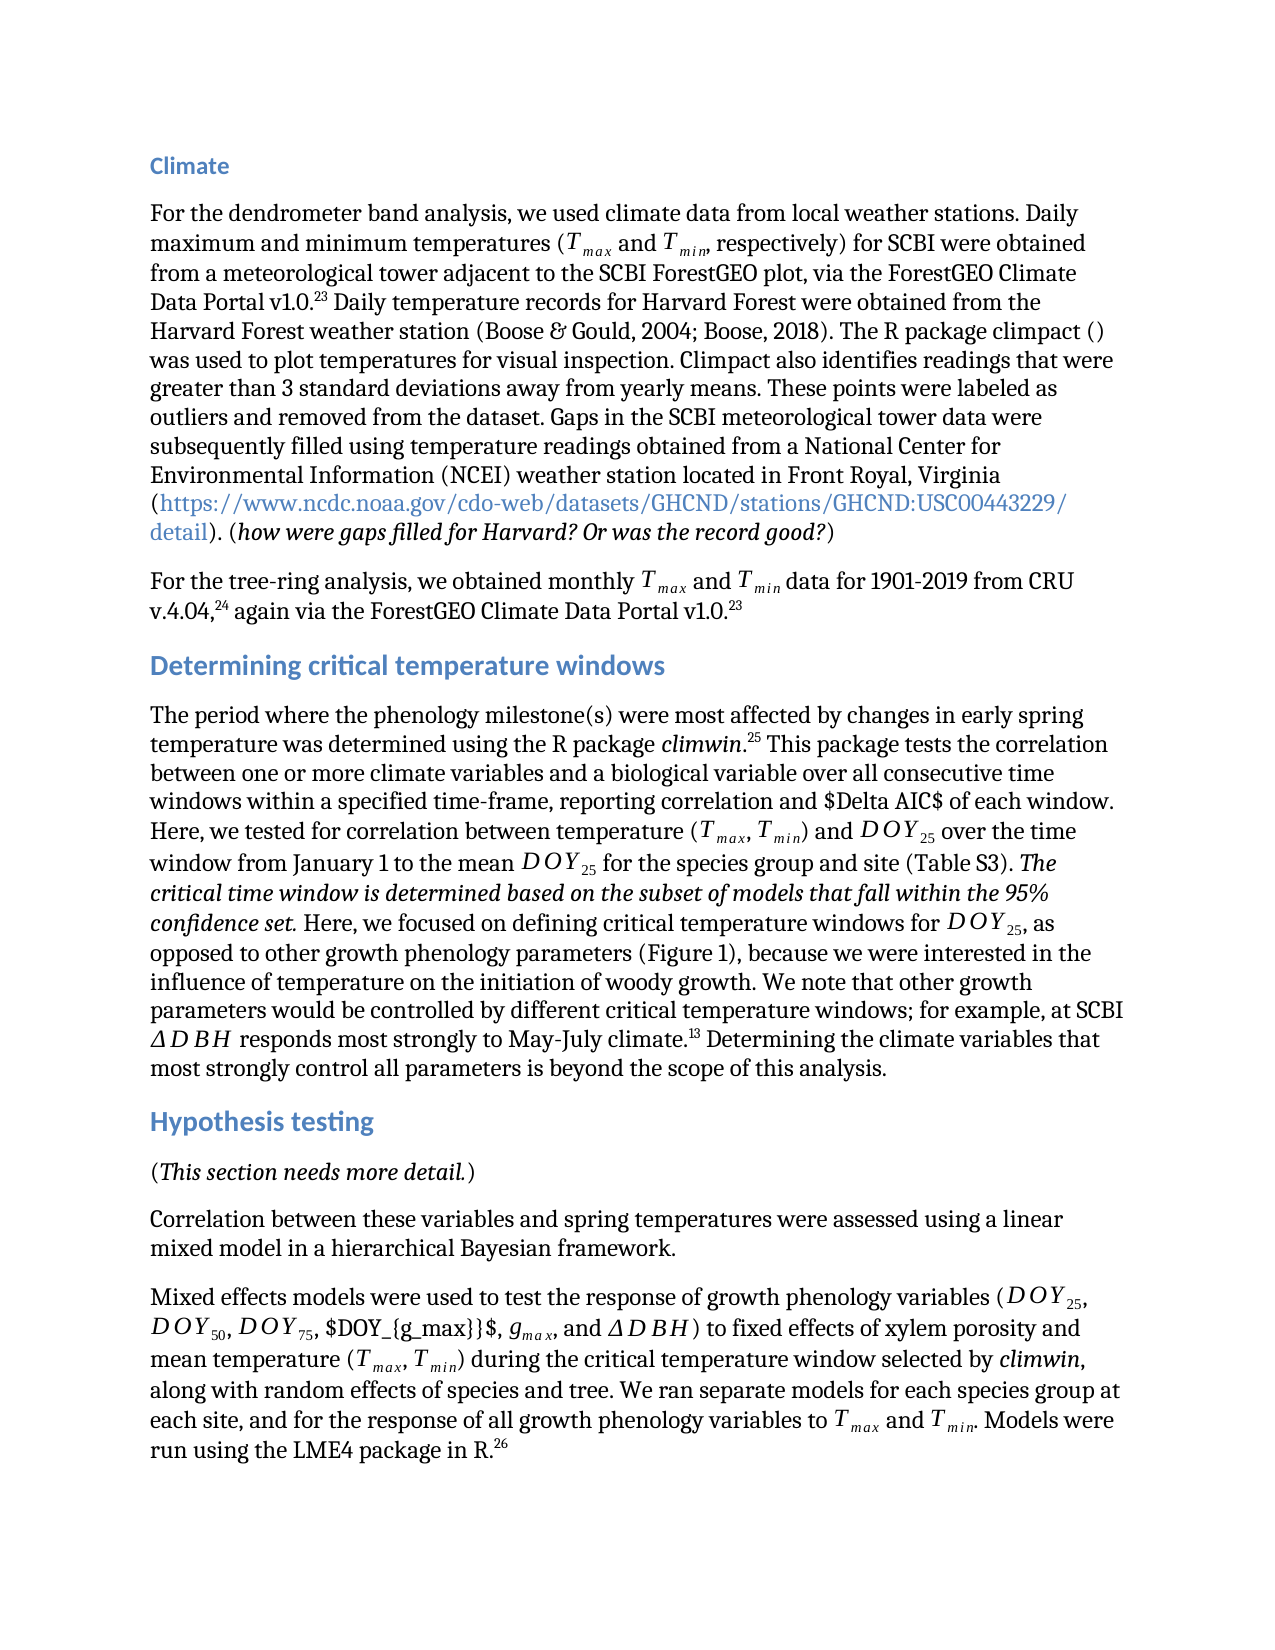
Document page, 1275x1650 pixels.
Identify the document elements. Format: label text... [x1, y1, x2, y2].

text For the dendrometer band analysis, we used climate data from local weather stations. Daily maximum and minimum temperatures ( and , respectively) for SCBI were obtained from a meteorological tower adjacent to the SCBI ForestGEO plot, via the ForestGEO Climate Data Portal v1.0.23 Daily temperature records for Harvard Forest were obtained from the Harvard Forest weather station (Boose & Gould, 2004; Boose, 2018). The R package climpact () was used to plot temperatures for visual inspection. Climpact also identifies readings that were greater than 3 standard deviations away from yearly means. These points were labeled as outliers and removed from the dataset. Gaps in the SCBI meteorological tower data were subsequently filled using temperature readings obtained from a National Center for Environmental Information (NCEI) weather station located in Front Royal, Virginia (https://www.ncdc.noaa.gov/cdo-web/datasets/GHCND/stations/GHCND:USC00443229/detail). (how were gaps filled for Harvard? Or was the record good?) [150, 199, 1125, 547]
text The period where the phenology milestone(s) were most affected by changes in early spring temperature was determined using the R package climwin.25 This package tests the correlation between one or more climate variables and a biological variable over all consecutive time windows within a specified time-frame, reporting correlation and $Delta AIC$ of each window. Here, we tested for correlation between temperature (, ) and over the time window from January 1 to the mean for the species group and site (Table S3). The critical time window is determined based on the subset of models that fall within the 95% confidence set. Here, we focused on defining critical temperature windows for , as opposed to other growth phenology parameters (Figure 1), because we were interested in the influence of temperature on the initiation of woody growth. We note that other growth parameters would be controlled by different critical temperature windows; for example, at SCBI responds most strongly to May-July climate.13 Determining the climate variables that most strongly control all parameters is beyond the scope of this analysis. [150, 701, 1125, 1082]
subtitle Climate [150, 150, 1125, 181]
subtitle Hypothesis testing [150, 1103, 1125, 1139]
text For the tree-ring analysis, we obtained monthly and data for 1901-2019 from CRU v.4.04,24 again via the ForestGEO Climate Data Portal v1.0.23 [150, 566, 1125, 626]
subtitle Determining critical temperature windows [150, 647, 1125, 682]
text Mixed effects models were used to test the response of growth phenology variables (, , , $DOY_{g_max}}$, , and ) to fixed effects of xylem porosity and mean temperature (, ) during the critical temperature window selected by climwin, along with random effects of species and tree. We ran separate models for each species group at each site, and for the response of all growth phenology variables to and . Models were run using the LME4 package in R.26 [150, 1281, 1125, 1464]
text (This section needs more detail.) [150, 1158, 1125, 1186]
text Correlation between these variables and spring temperatures were assessed using a linear mixed model in a hierarchical Bayesian framework. [150, 1205, 1125, 1263]
